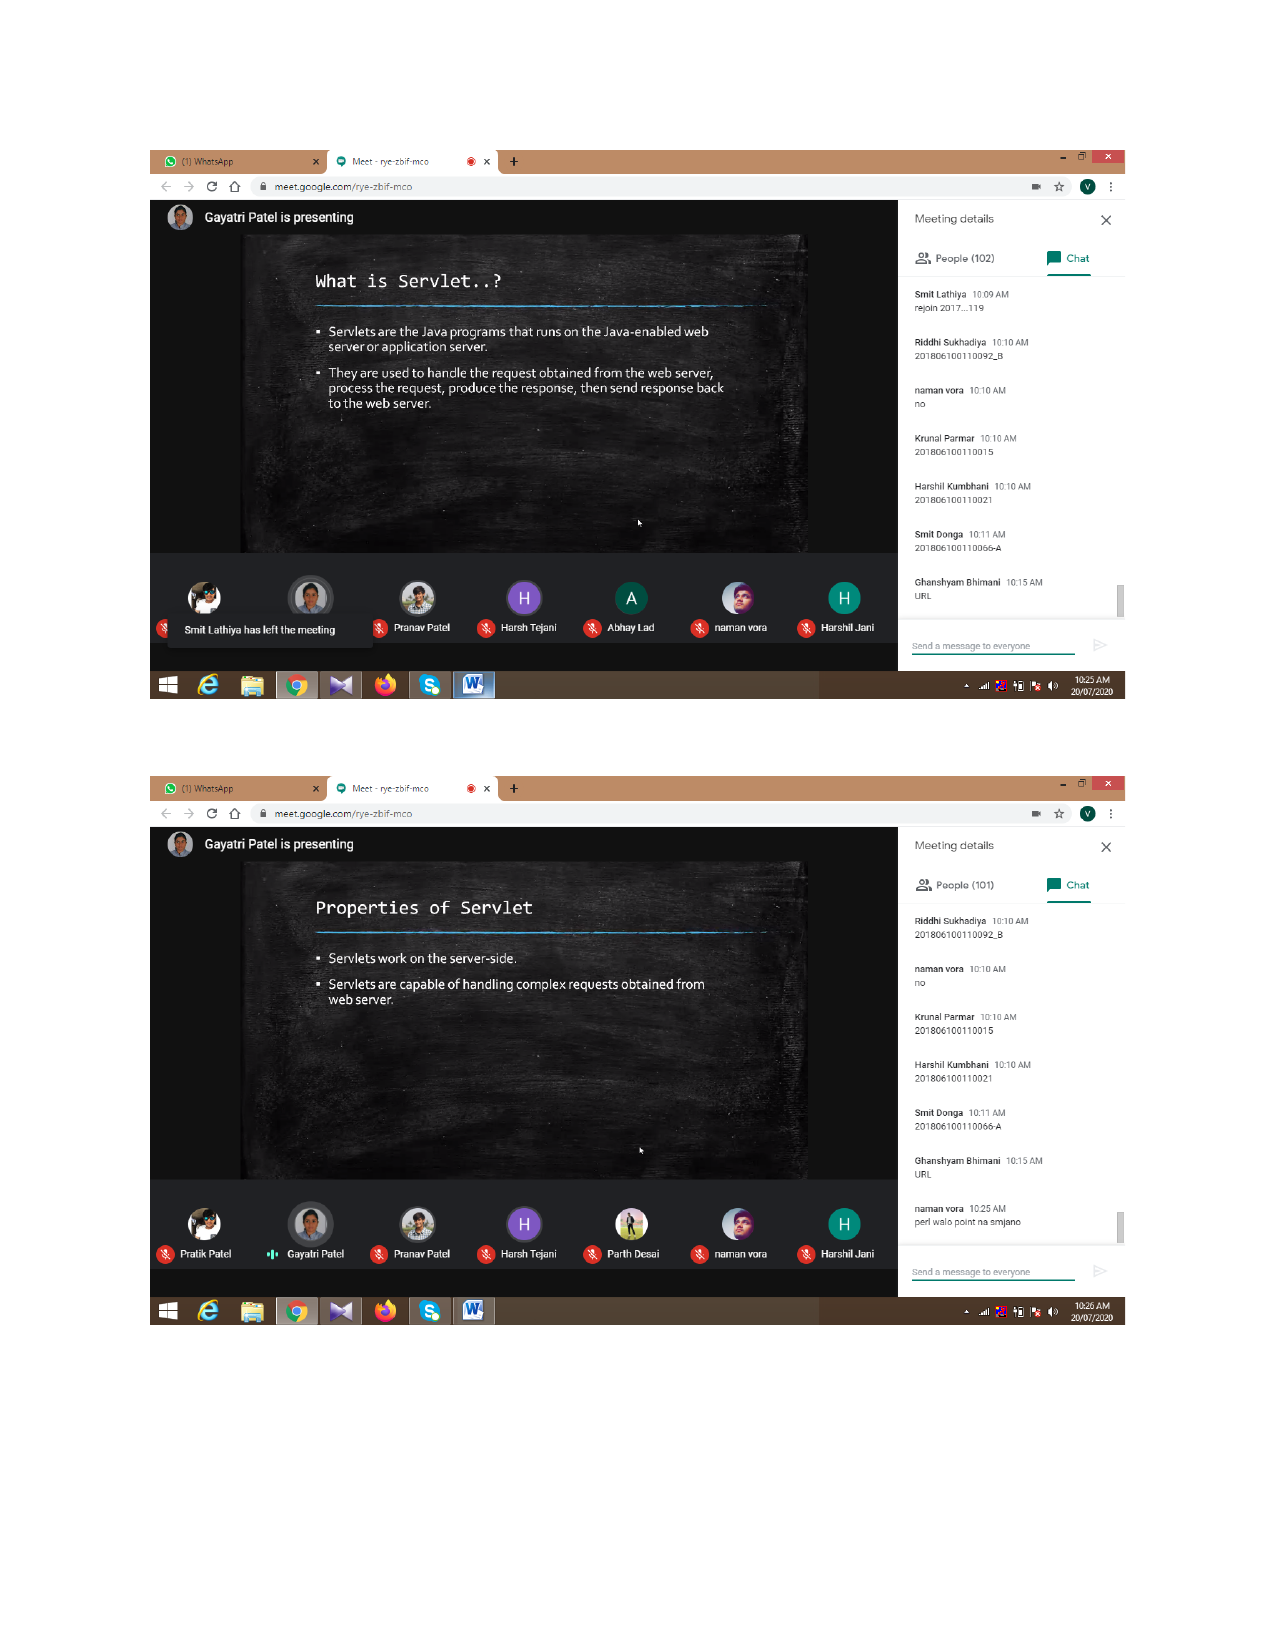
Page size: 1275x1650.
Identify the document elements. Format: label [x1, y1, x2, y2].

picture [150, 150, 1125, 699]
picture [150, 776, 1125, 1325]
